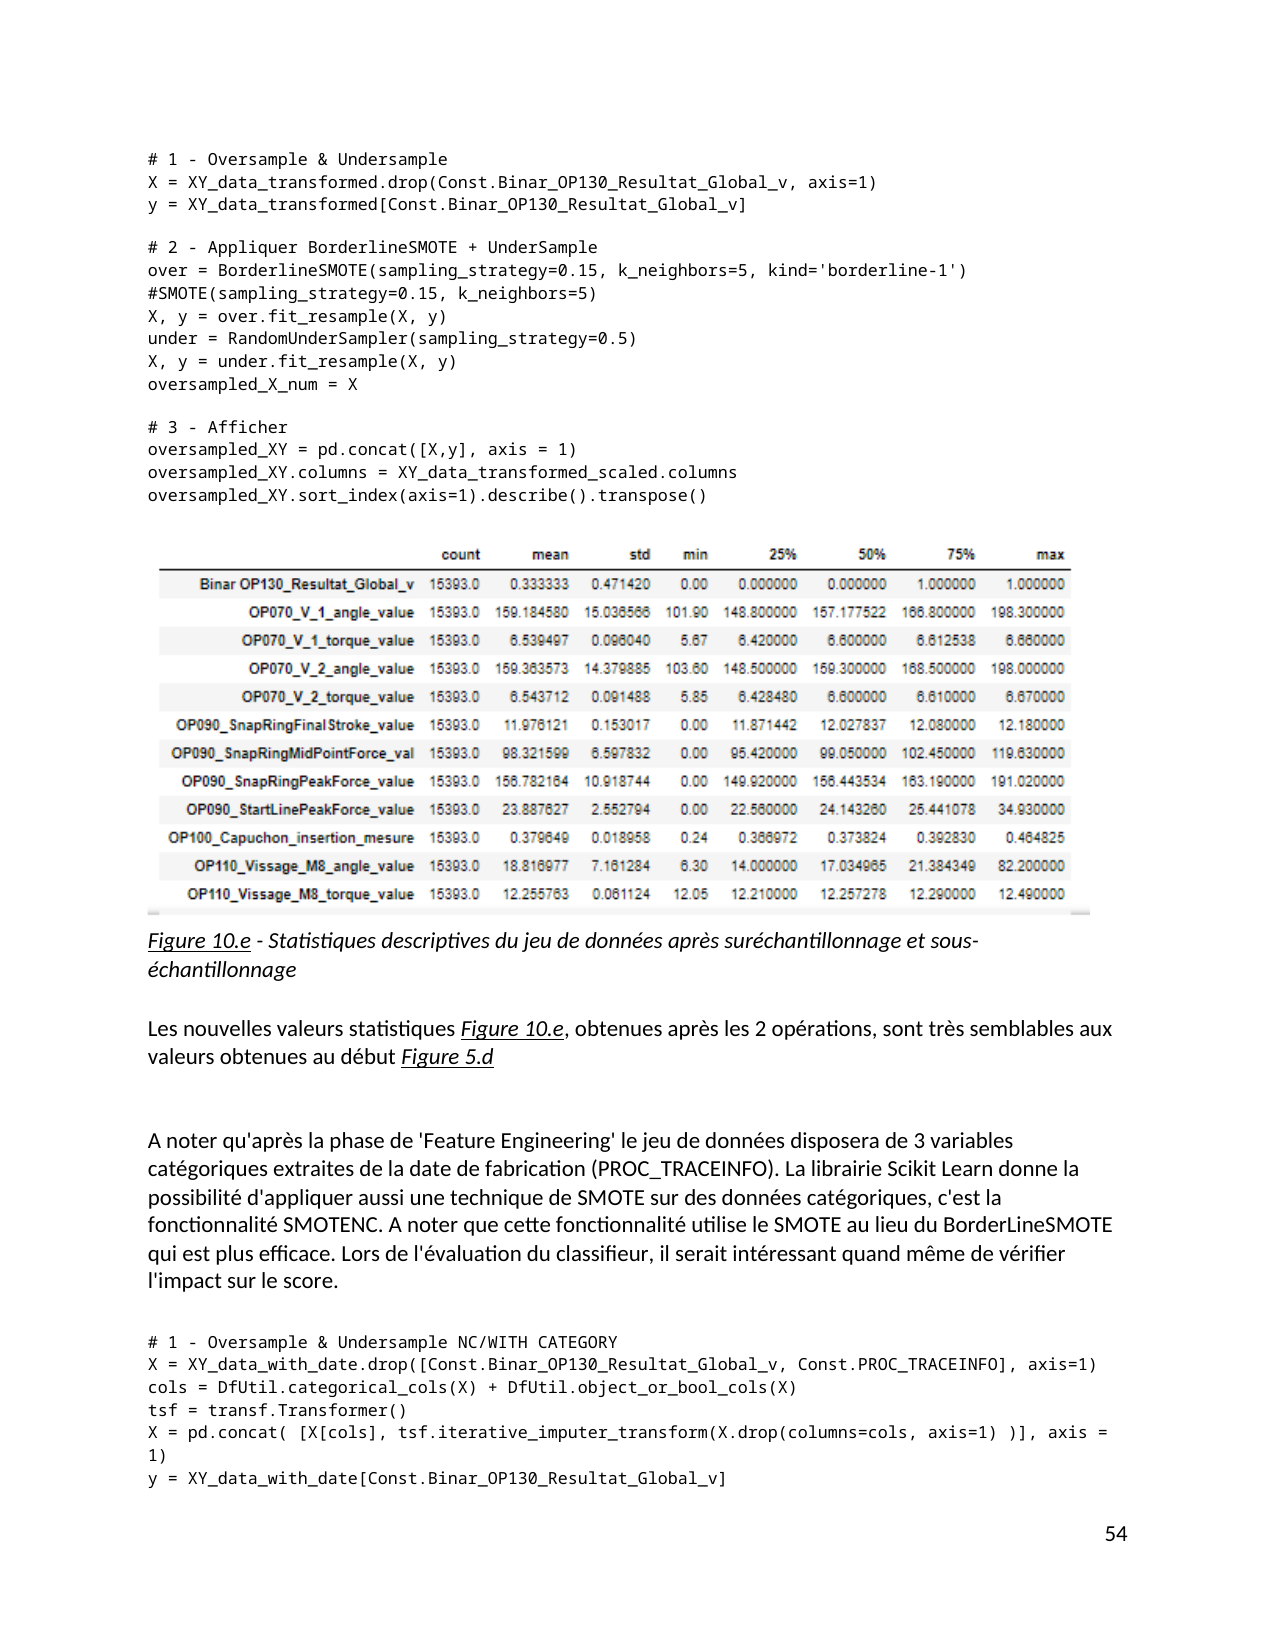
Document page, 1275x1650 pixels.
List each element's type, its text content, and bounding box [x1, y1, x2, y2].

text Figure 10.e - Statistiques descriptives du jeu de données après suréchantillonnage et sous-échantillonnage [148, 927, 1127, 983]
picture [147, 541, 1090, 923]
text Les nouvelles valeurs statistiques Figure 10.e, obtenues après les 2 opérations, sont très semblables aux valeurs obtenues au début Figure 5.d A noter qu'après la phase de 'Feature Engineering' le jeu de données disposera de 3 variables catégoriques extraites de la date de fabrication (PROC_TRACEINFO). La librairie Scikit Learn donne la possibilité d'appliquer aussi une technique de SMOTE sur des données catégoriques, c'est la fonctionnalité SMOTENC. A noter que cette fonctionnalité utilise le SMOTE au lieu du BorderLineSMOTE qui est plus efficace. Lors de l'évaluation du classifieur, il serait intéressant quand même de vérifier l'impact sur le score. [148, 986, 1127, 1295]
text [148, 1330, 1127, 1489]
text # 1 - Oversample & Undersample X = XY_data_transformed.drop(Const.Binar_OP130_Resultat_Global_v, axis=1) y = XY_data_transformed[Const.Binar_OP130_Resultat_Global_v] # 2 - Appliquer BorderlineSMOTE + UnderSample over = BorderlineSMOTE(sampling_strategy=0.15, k_neighbors=5, kind='borderline-1') #SMOTE(sampling_strategy=0.15, k_neighbors=5) X, y = over.fit_resample(X, y) under = RandomUnderSampler(sampling_strategy=0.5) X, y = under.fit_resample(X, y) oversampled_X_num = X # 3 - Afficher oversampled_XY = pd.concat([X,y], axis = 1) oversampled_XY.columns = XY_data_transformed_scaled.columns oversampled_XY.sort_index(axis=1).describe().transpose() [148, 148, 1127, 506]
